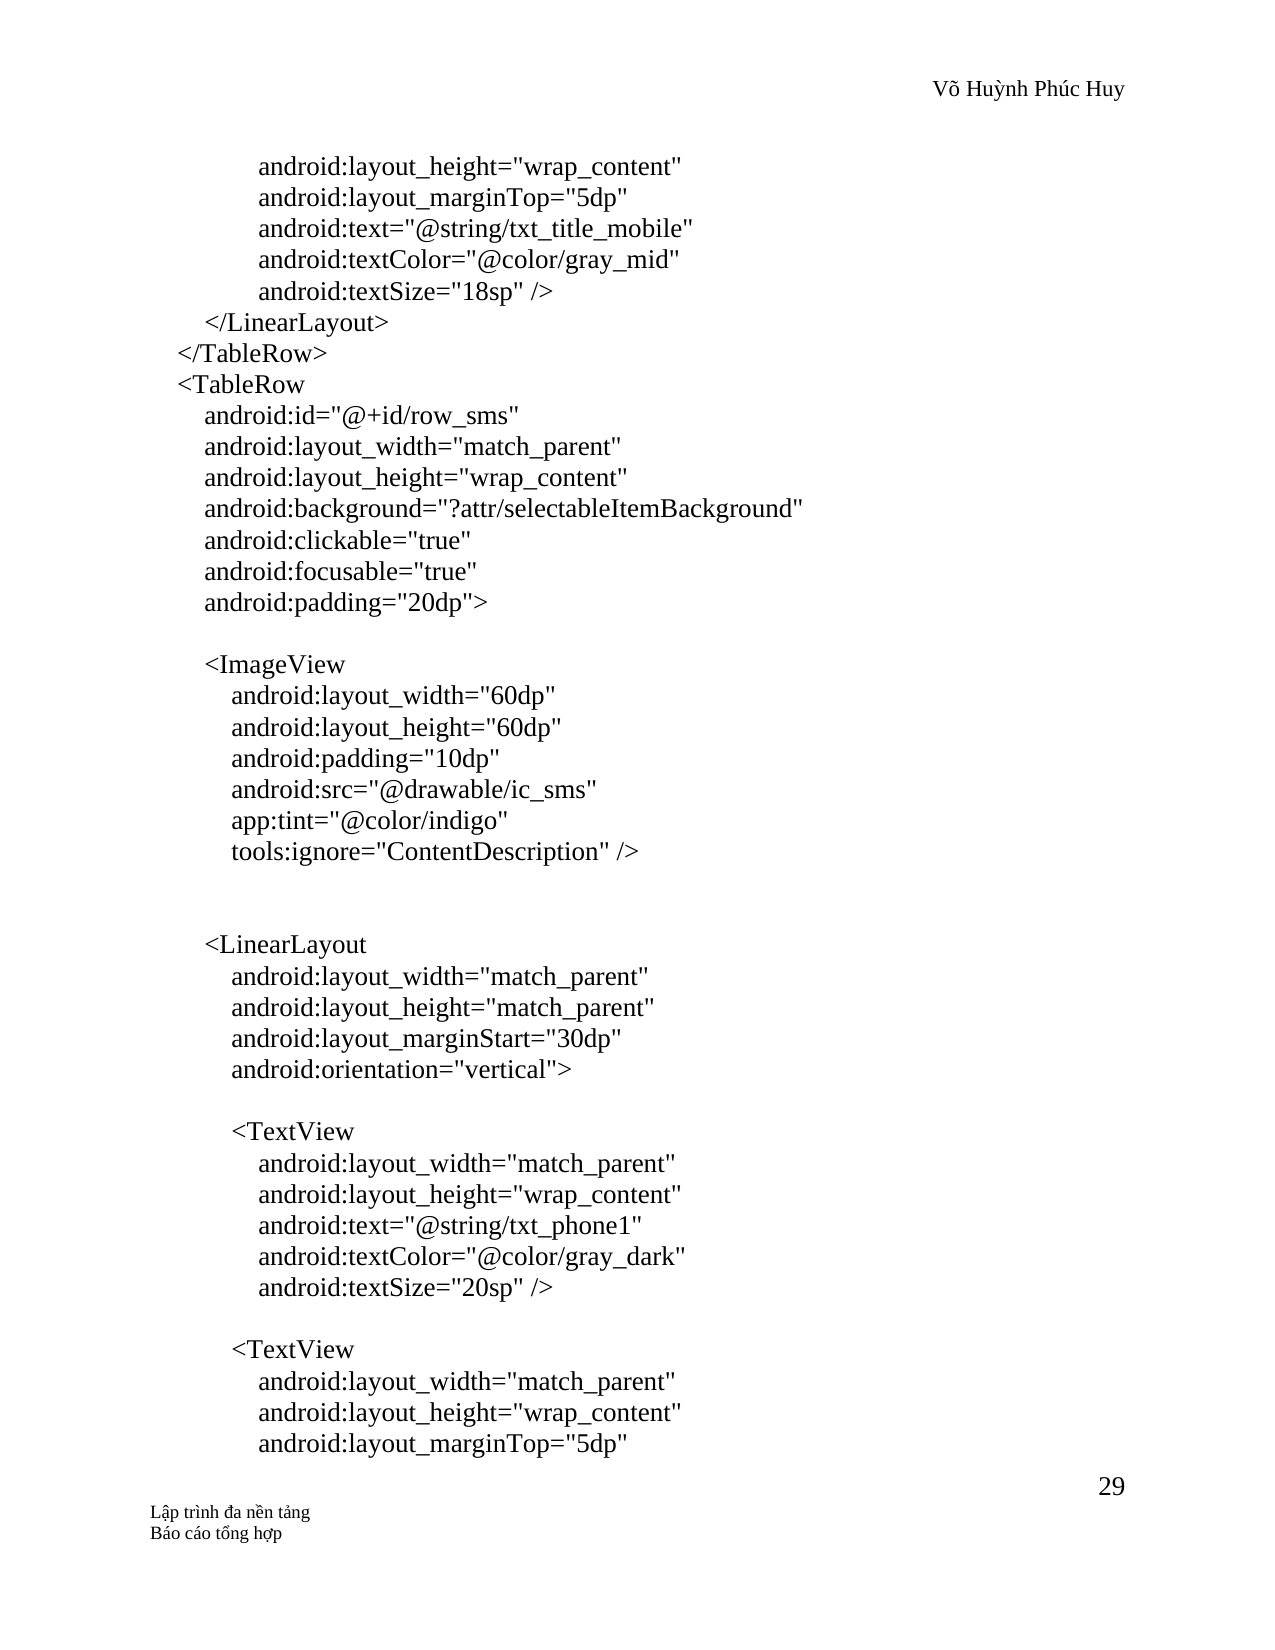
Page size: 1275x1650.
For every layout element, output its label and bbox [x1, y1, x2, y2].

text [150, 150, 1125, 1458]
